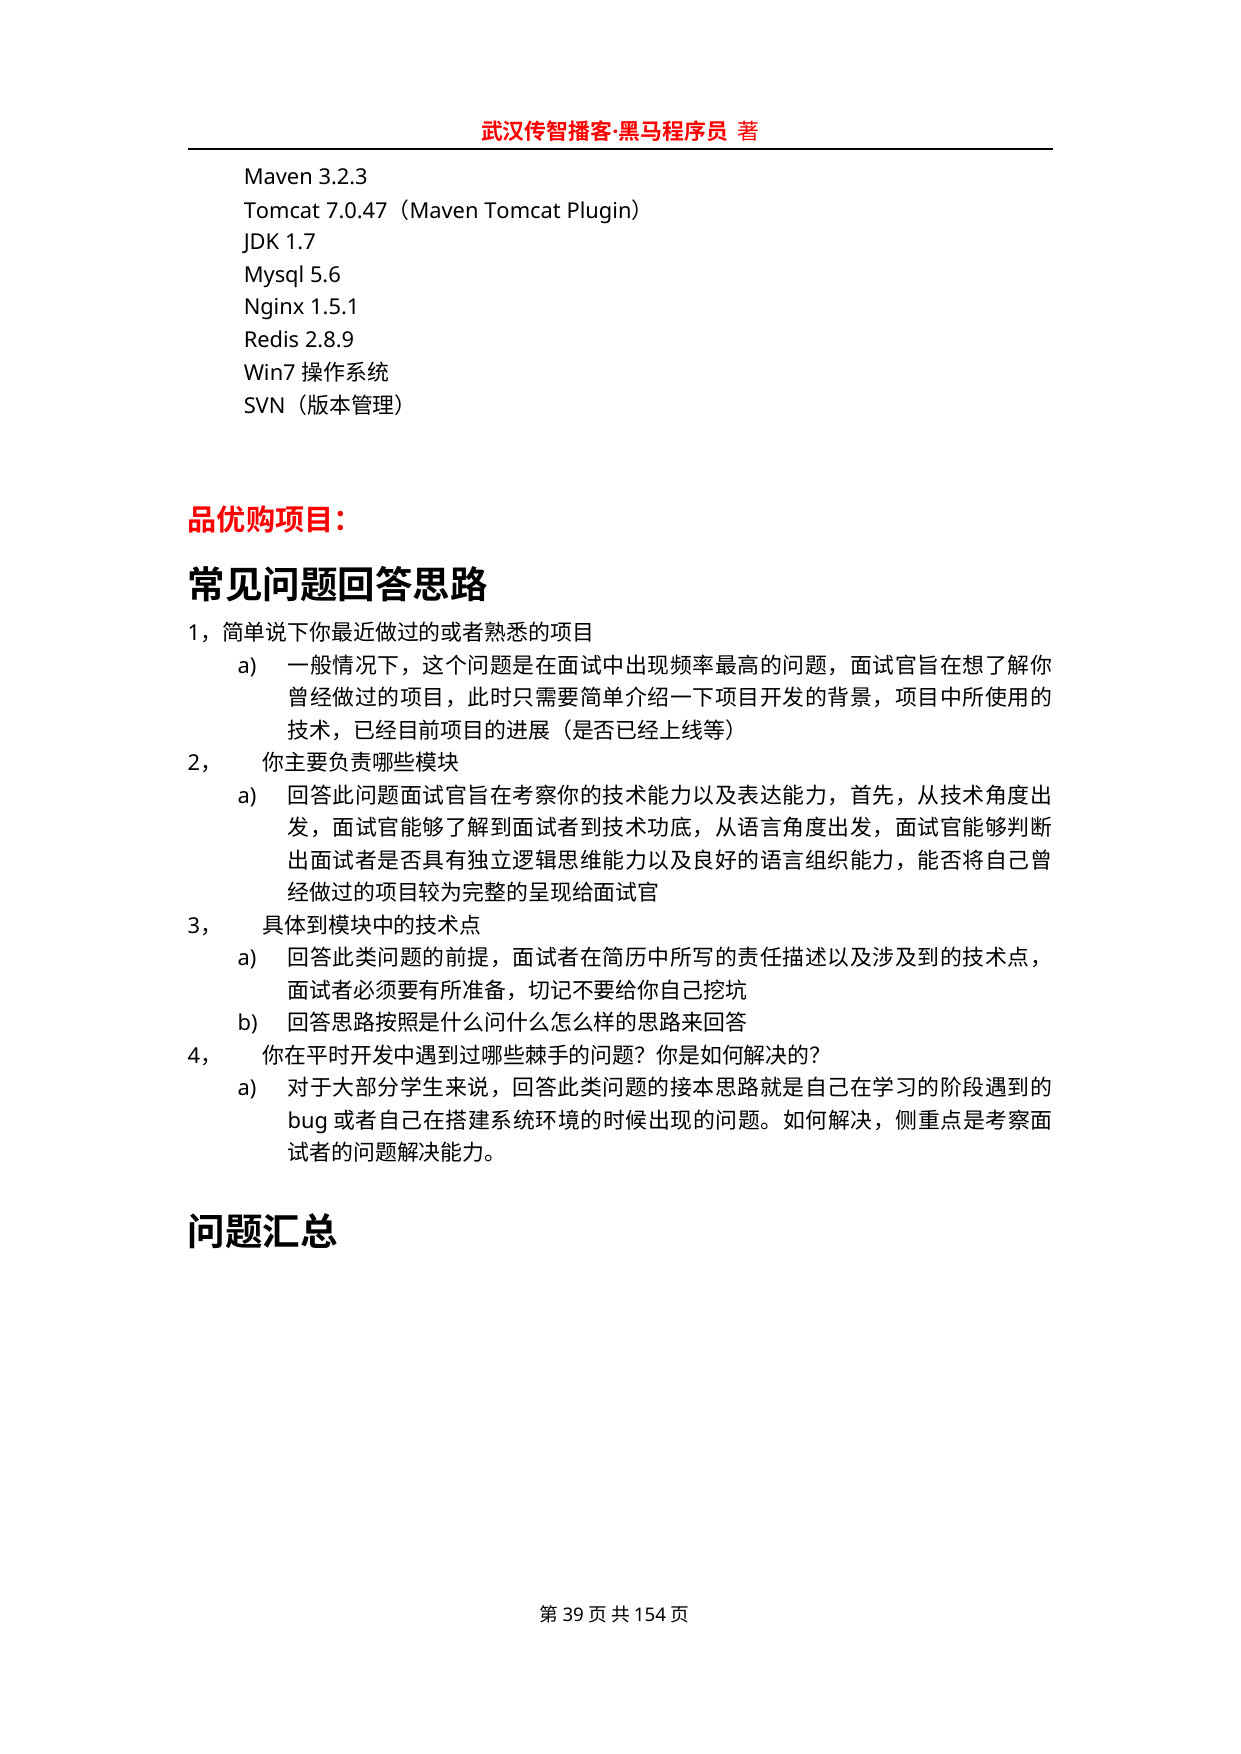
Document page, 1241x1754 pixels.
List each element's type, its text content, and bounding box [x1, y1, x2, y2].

text Mysql 5.6 [209, 257, 1031, 290]
text JDK 1.7 [209, 225, 1031, 257]
text SVN（版本管理） [209, 387, 1031, 420]
list 你在平时开发中遇到过哪些棘手的问题？你是如何解决的？ [187, 1037, 1053, 1070]
list 对于大部分学生来说，回答此类问题的接本思路就是自己在学习的阶段遇到的bug或者自己在搭建系统环境的时候出现的问题。如何解决，侧重点是考察面试者的问题解决能力。 [237, 1070, 1053, 1167]
list 一般情况下，这个问题是在面试中出现频率最高的问题，面试官旨在想了解你曾经做过的项目，此时只需要简单介绍一下项目开发的背景，项目中所使用的技术，已经目前项目的进展（是否已经上线等） [237, 647, 1053, 745]
list 具体到模块中的技术点 [187, 907, 1053, 940]
text Win7 操作系统 [209, 355, 1031, 387]
list 回答思路按照是什么问什么怎么样的思路来回答 [237, 1005, 1053, 1037]
text Redis 2.8.9 [209, 322, 1031, 355]
list 回答此问题面试官旨在考察你的技术能力以及表达能力，首先，从技术角度出发，面试官能够了解到面试者到技术功底，从语言角度出发，面试官能够判断出面试者是否具有独立逻辑思维能力以及良好的语言组织能力，能否将自己曾经做过的项目较为完整的呈现给面试官 [237, 777, 1053, 907]
list 回答此类问题的前提，面试者在简历中所写的责任描述以及涉及到的技术点，面试者必须要有所准备，切记不要给你自己挖坑 [237, 940, 1053, 1005]
text 1，简单说下你最近做过的或者熟悉的项目 [187, 615, 1053, 647]
text Maven 3.2.3 [209, 160, 1031, 192]
text Nginx 1.5.1 [209, 290, 1031, 322]
list 你主要负责哪些模块 [187, 745, 1053, 777]
text Tomcat 7.0.47（Maven Tomcat Plugin） [209, 192, 1031, 225]
